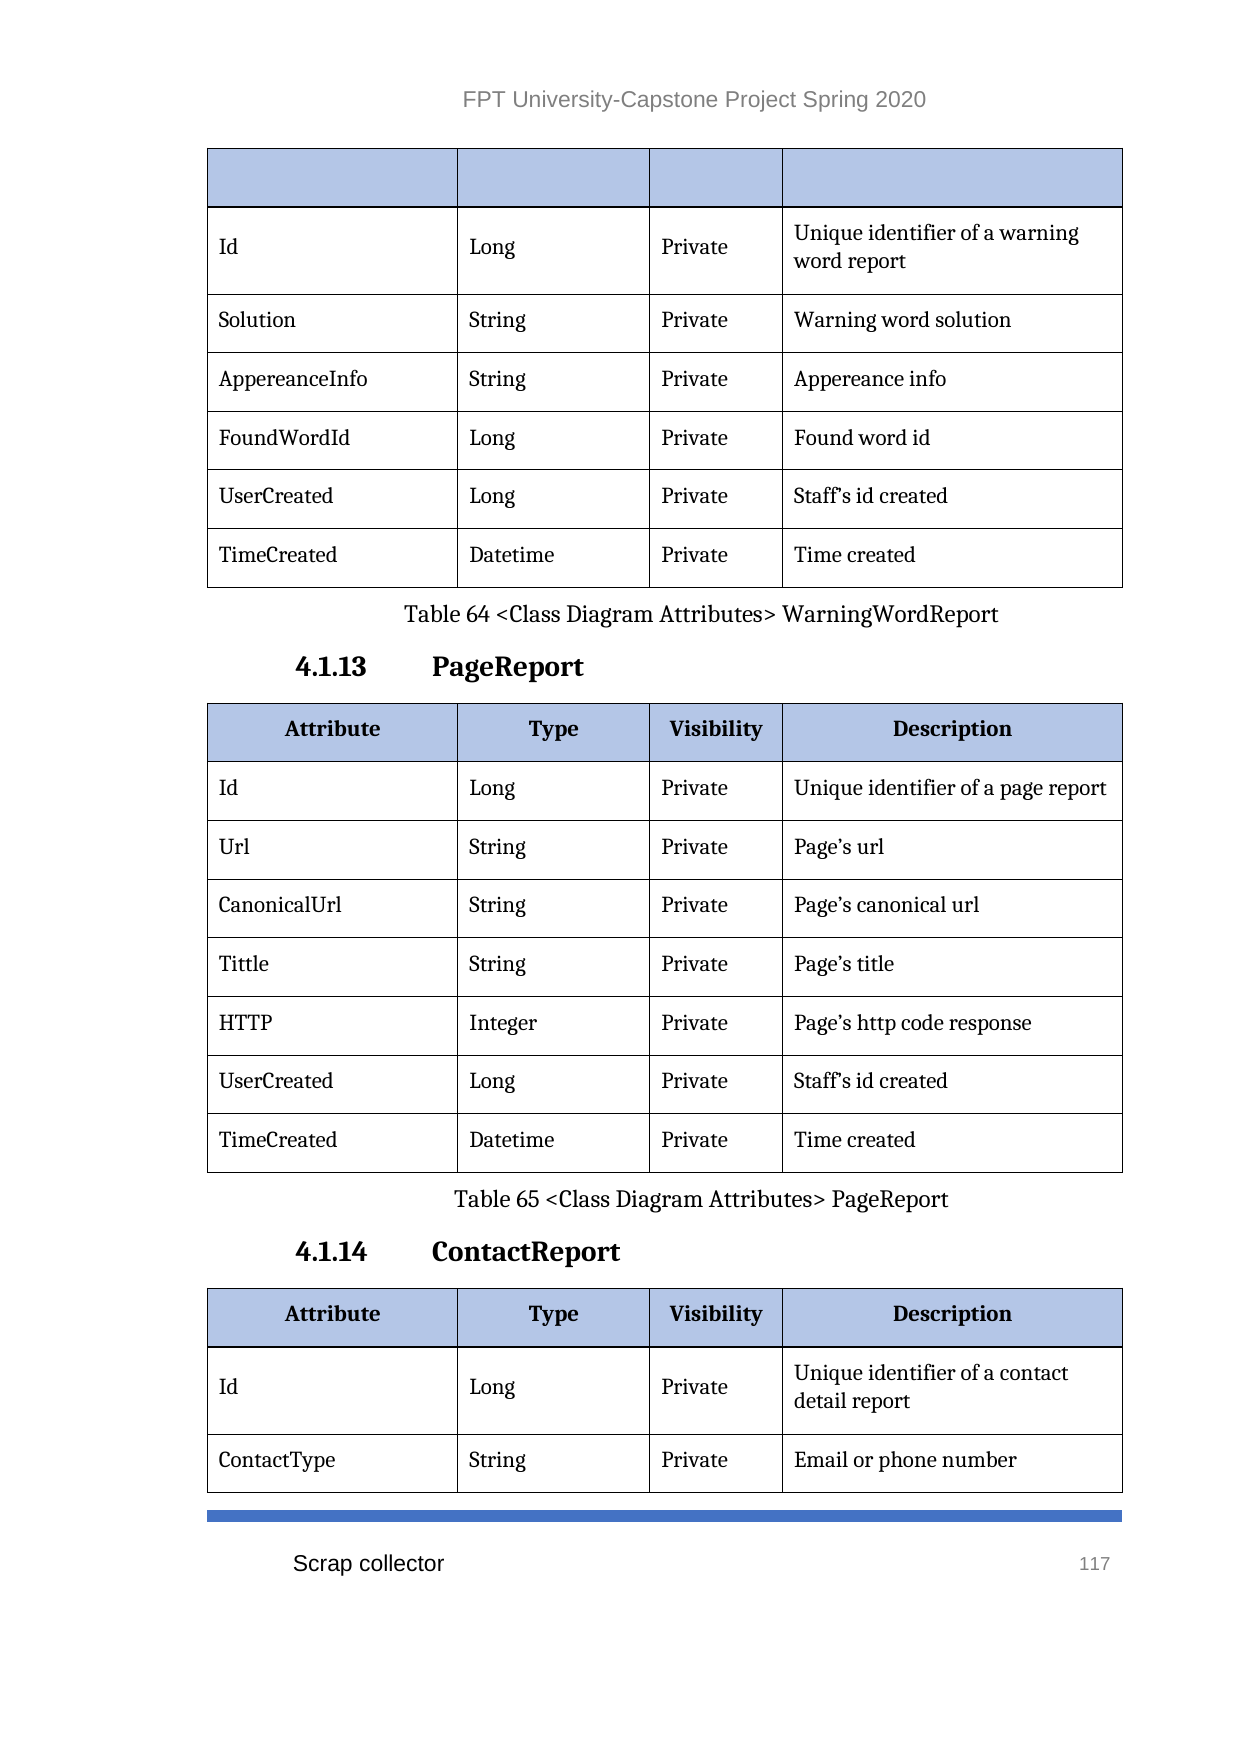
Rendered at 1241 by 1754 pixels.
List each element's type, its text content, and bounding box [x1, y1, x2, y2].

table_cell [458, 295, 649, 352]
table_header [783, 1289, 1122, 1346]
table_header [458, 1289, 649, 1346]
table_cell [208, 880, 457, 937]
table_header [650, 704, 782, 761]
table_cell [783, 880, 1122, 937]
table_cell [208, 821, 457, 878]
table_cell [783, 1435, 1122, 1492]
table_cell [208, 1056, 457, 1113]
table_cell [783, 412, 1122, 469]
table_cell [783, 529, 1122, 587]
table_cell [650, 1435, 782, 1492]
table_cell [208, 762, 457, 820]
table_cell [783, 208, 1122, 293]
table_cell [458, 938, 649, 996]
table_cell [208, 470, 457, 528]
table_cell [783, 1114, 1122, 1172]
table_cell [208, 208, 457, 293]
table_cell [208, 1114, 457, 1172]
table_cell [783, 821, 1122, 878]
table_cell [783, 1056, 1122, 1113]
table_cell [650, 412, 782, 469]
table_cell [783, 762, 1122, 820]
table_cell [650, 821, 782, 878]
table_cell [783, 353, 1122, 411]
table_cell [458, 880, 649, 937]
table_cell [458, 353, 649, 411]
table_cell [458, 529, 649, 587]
list PageReport [295, 650, 1122, 683]
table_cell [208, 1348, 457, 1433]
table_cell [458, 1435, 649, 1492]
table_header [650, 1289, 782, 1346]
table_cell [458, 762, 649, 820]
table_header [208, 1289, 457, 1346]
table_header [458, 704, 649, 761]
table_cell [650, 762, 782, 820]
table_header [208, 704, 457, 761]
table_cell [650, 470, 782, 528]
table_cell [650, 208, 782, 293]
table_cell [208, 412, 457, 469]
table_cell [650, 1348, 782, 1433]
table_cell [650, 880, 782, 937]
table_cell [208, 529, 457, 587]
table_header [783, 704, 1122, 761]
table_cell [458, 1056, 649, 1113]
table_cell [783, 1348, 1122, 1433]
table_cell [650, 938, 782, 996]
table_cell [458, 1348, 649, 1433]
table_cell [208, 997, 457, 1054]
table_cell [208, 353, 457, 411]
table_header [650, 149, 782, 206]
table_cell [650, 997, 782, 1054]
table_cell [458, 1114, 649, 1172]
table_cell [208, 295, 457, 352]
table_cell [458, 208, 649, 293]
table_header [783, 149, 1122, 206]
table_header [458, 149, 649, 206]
list ContactReport [295, 1235, 1122, 1268]
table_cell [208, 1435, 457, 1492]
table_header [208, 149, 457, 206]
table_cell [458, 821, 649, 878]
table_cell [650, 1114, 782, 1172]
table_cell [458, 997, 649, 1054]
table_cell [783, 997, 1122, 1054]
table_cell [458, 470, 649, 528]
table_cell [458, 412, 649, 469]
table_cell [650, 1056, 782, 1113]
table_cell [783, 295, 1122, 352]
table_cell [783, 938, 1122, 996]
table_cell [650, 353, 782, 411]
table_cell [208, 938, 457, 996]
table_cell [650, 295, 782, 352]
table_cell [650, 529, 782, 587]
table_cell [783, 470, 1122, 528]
